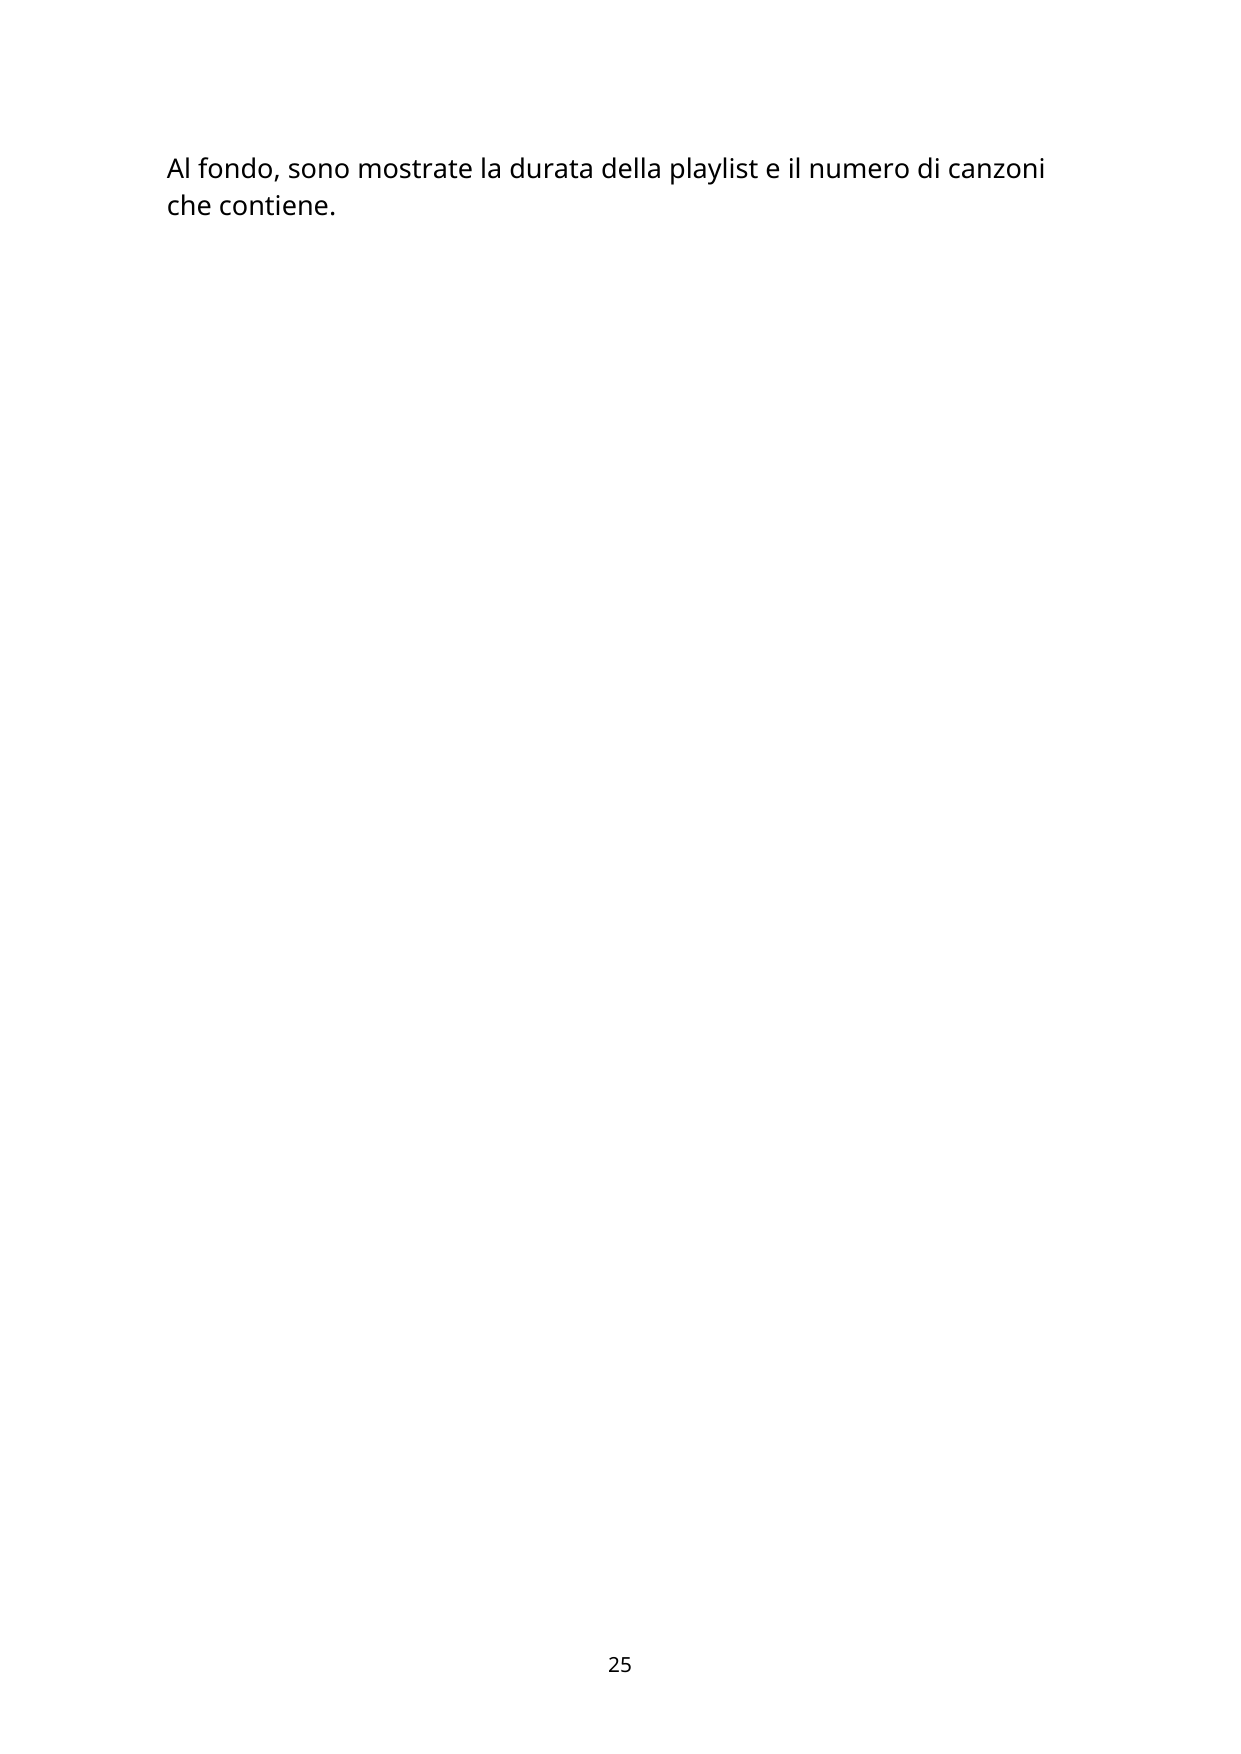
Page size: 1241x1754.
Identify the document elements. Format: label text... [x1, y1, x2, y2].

text Al fondo, sono mostrate la durata della playlist e il numero di canzoni che contiene. [167, 150, 1073, 224]
